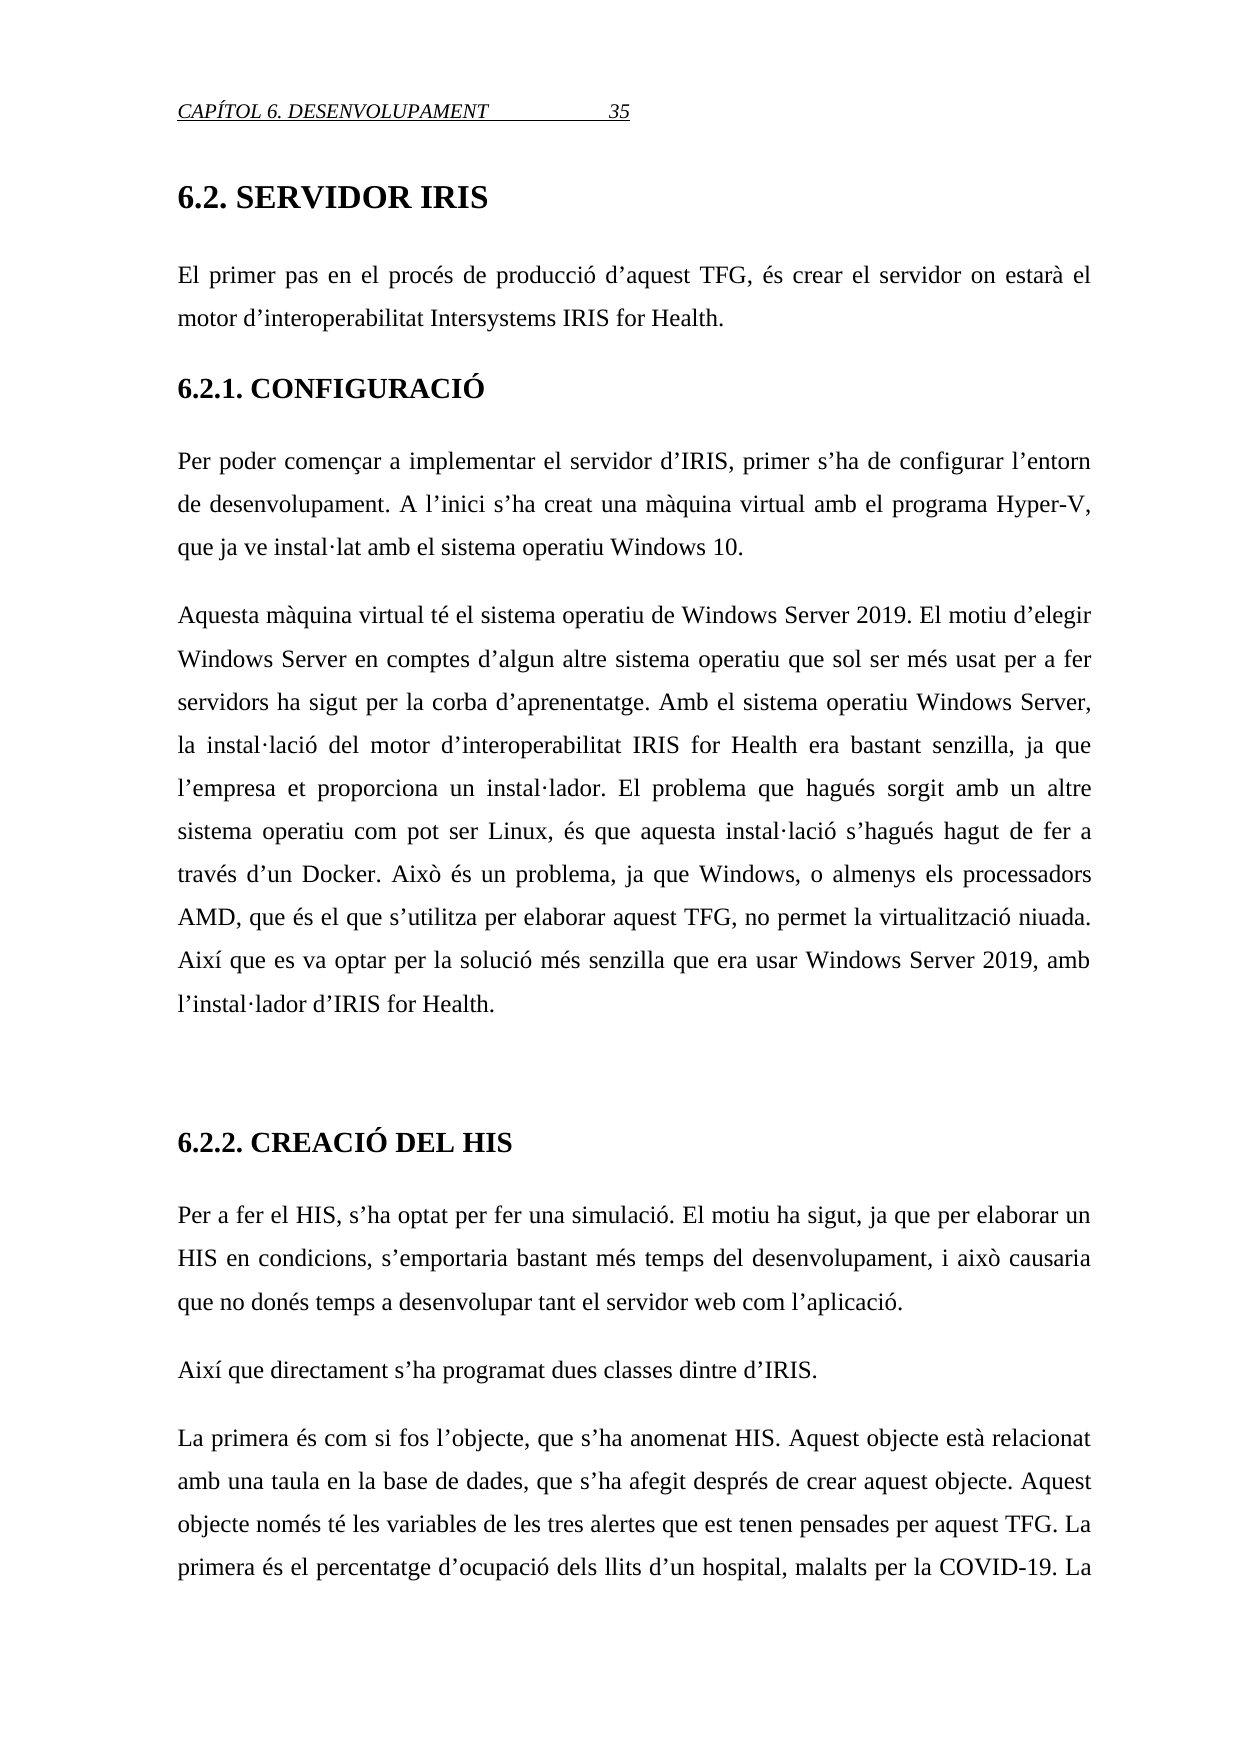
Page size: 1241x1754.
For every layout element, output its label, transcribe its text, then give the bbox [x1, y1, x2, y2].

text Aquesta màquina virtual té el sistema operatiu de Windows Server 2019. El motiu d’elegir Windows Server en comptes d’algun altre sistema operatiu que sol ser més usat per a fer servidors ha sigut per la corba d’aprenentatge. Amb el sistema operatiu Windows Server, la instal·lació del motor d’interoperabilitat IRIS for Health era bastant senzilla, ja que l’empresa et proporciona un instal·lador. El problema que hagués sorgit amb un altre sistema operatiu com pot ser Linux, és que aquesta instal·lació s’hagués hagut de fer a través d’un Docker. Això és un problema, ja que Windows, o almenys els processadors AMD, que és el que s’utilitza per elaborar aquest TFG, no permet la virtualització niuada. Així que es va optar per la solució més senzilla que era usar Windows Server 2019, amb l’instal·lador d’IRIS for Health. [177, 601, 1092, 1017]
subtitle CONFIGURACIÓ [177, 371, 1092, 404]
text El primer pas en el procés de producció d’aquest TFG, és crear el servidor on estarà el motor d’interoperabilitat Intersystems IRIS for Health. [177, 260, 1092, 332]
text Per a fer el HIS, s’ha optat per fer una simulació. El motiu ha sigut, ja que per elaborar un HIS en condicions, s’emportaria bastant més temps del desenvolupament, i això causaria que no donés temps a desenvolupar tant el servidor web com l’aplicació. [177, 1200, 1092, 1315]
text Així que directament s’ha programat dues classes dintre d’IRIS. [177, 1355, 1092, 1383]
subtitle CREACIÓ DEL HIS [177, 1125, 1092, 1158]
text Per poder començar a implementar el servidor d’IRIS, primer s’ha de configurar l’entorn de desenvolupament. A l’inici s’ha creat una màquina virtual amb el programa Hyper-V, que ja ve instal·lat amb el sistema operatiu Windows 10. [177, 446, 1092, 561]
subtitle SERVIDOR IRIS [177, 177, 1092, 216]
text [177, 1423, 1092, 1581]
